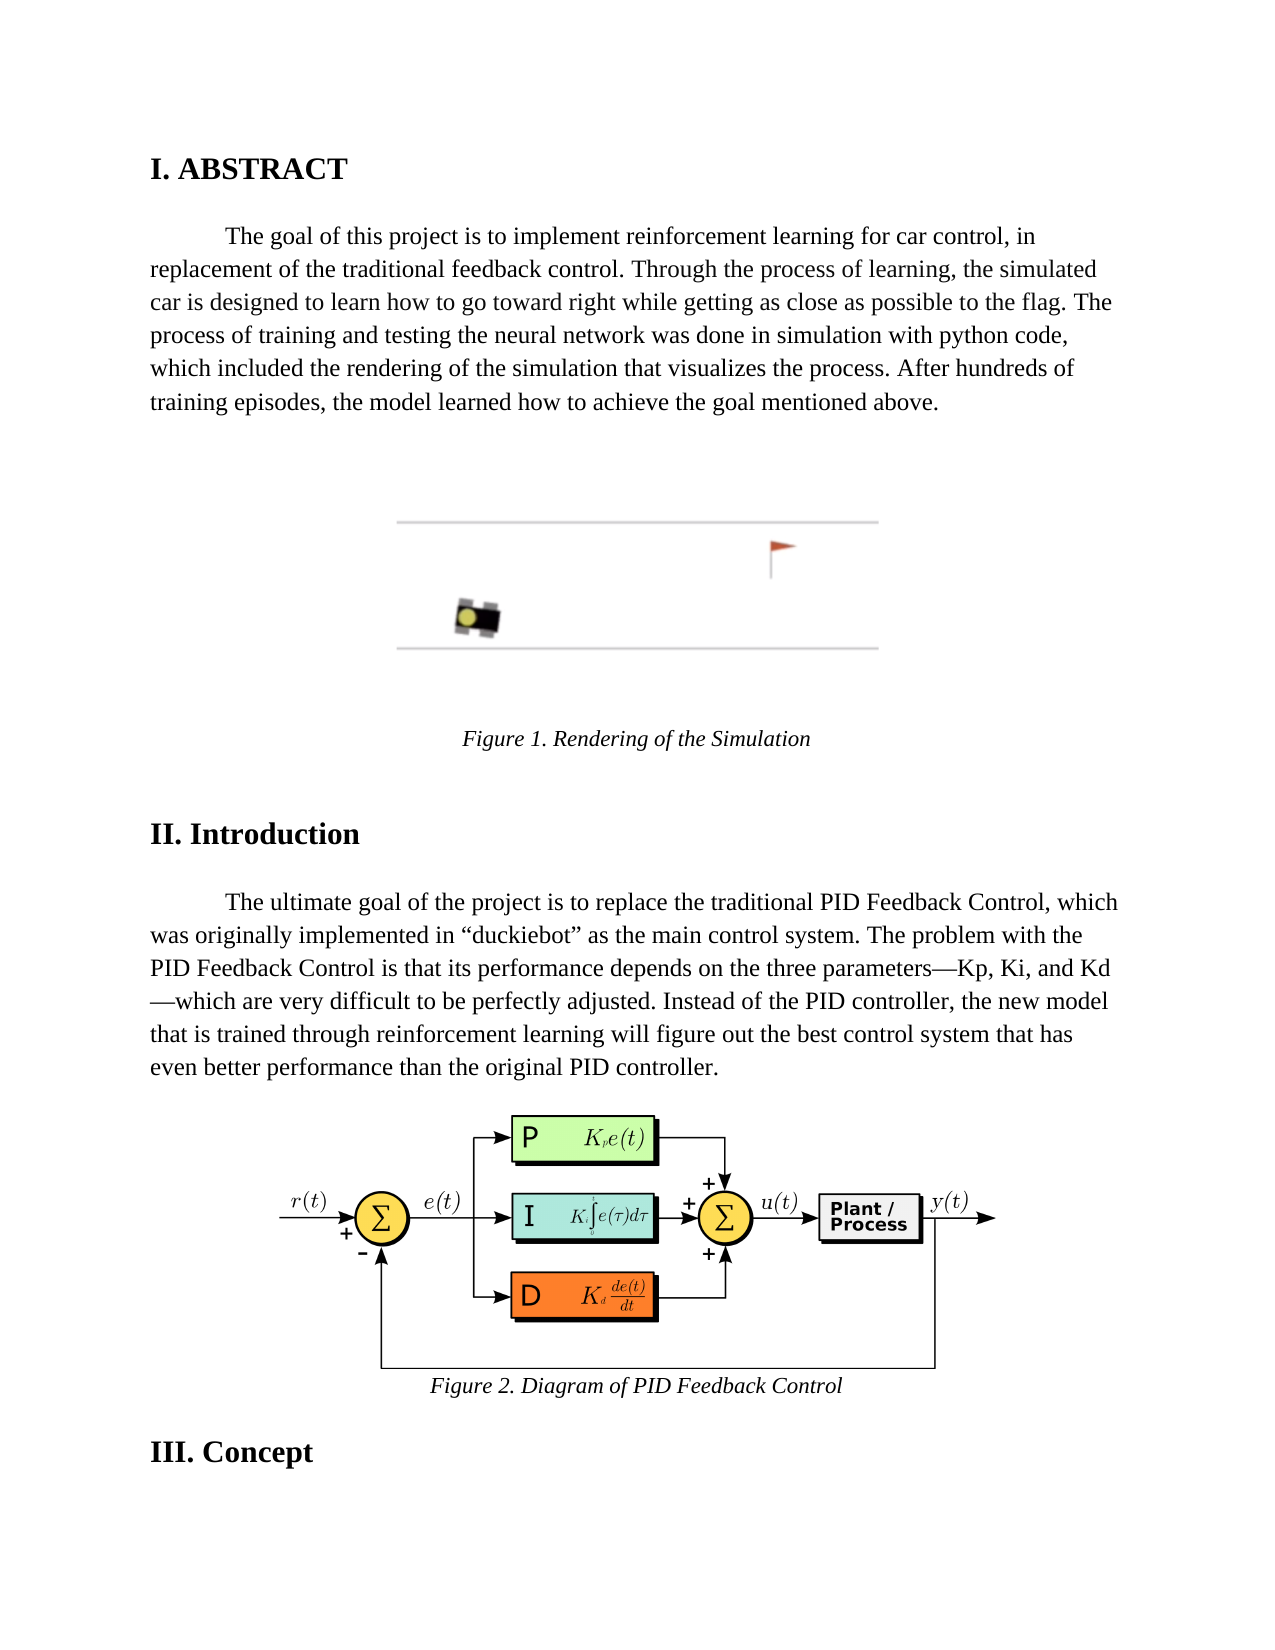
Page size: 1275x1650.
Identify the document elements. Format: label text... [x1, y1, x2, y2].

picture [396, 449, 879, 721]
picture [279, 1115, 996, 1369]
text II. Introduction [150, 815, 1125, 851]
text The ultimate goal of the project is to replace the traditional PID Feedback Control, which was originally implemented in “duckiebot” as the main control system. The problem with the PID Feedback Control is that its performance depends on the three parameters—Kp, Ki, and Kd—which are very difficult to be perfectly adjusted. Instead of the PID controller, the new model that is trained through reinforcement learning will figure out the best control system that has even better performance than the original PID controller. [150, 887, 1125, 1081]
text I. ABSTRACT [150, 150, 1125, 186]
text Figure 1. Rendering of the Simulation [150, 725, 1125, 751]
text Figure 2. Diagram of PID Feedback Control [150, 1372, 1125, 1399]
text The goal of this project is to implement reinforcement learning for car control, in replacement of the traditional feedback control. Through the process of learning, the simulated car is designed to learn how to go toward right while getting as close as possible to the flag. The process of training and testing the neural network was done in simulation with python code, which included the rendering of the simulation that visualizes the process. After hundreds of training episodes, the model learned how to achieve the goal mentioned above. [150, 221, 1125, 415]
text III. Concept [150, 1433, 1125, 1469]
